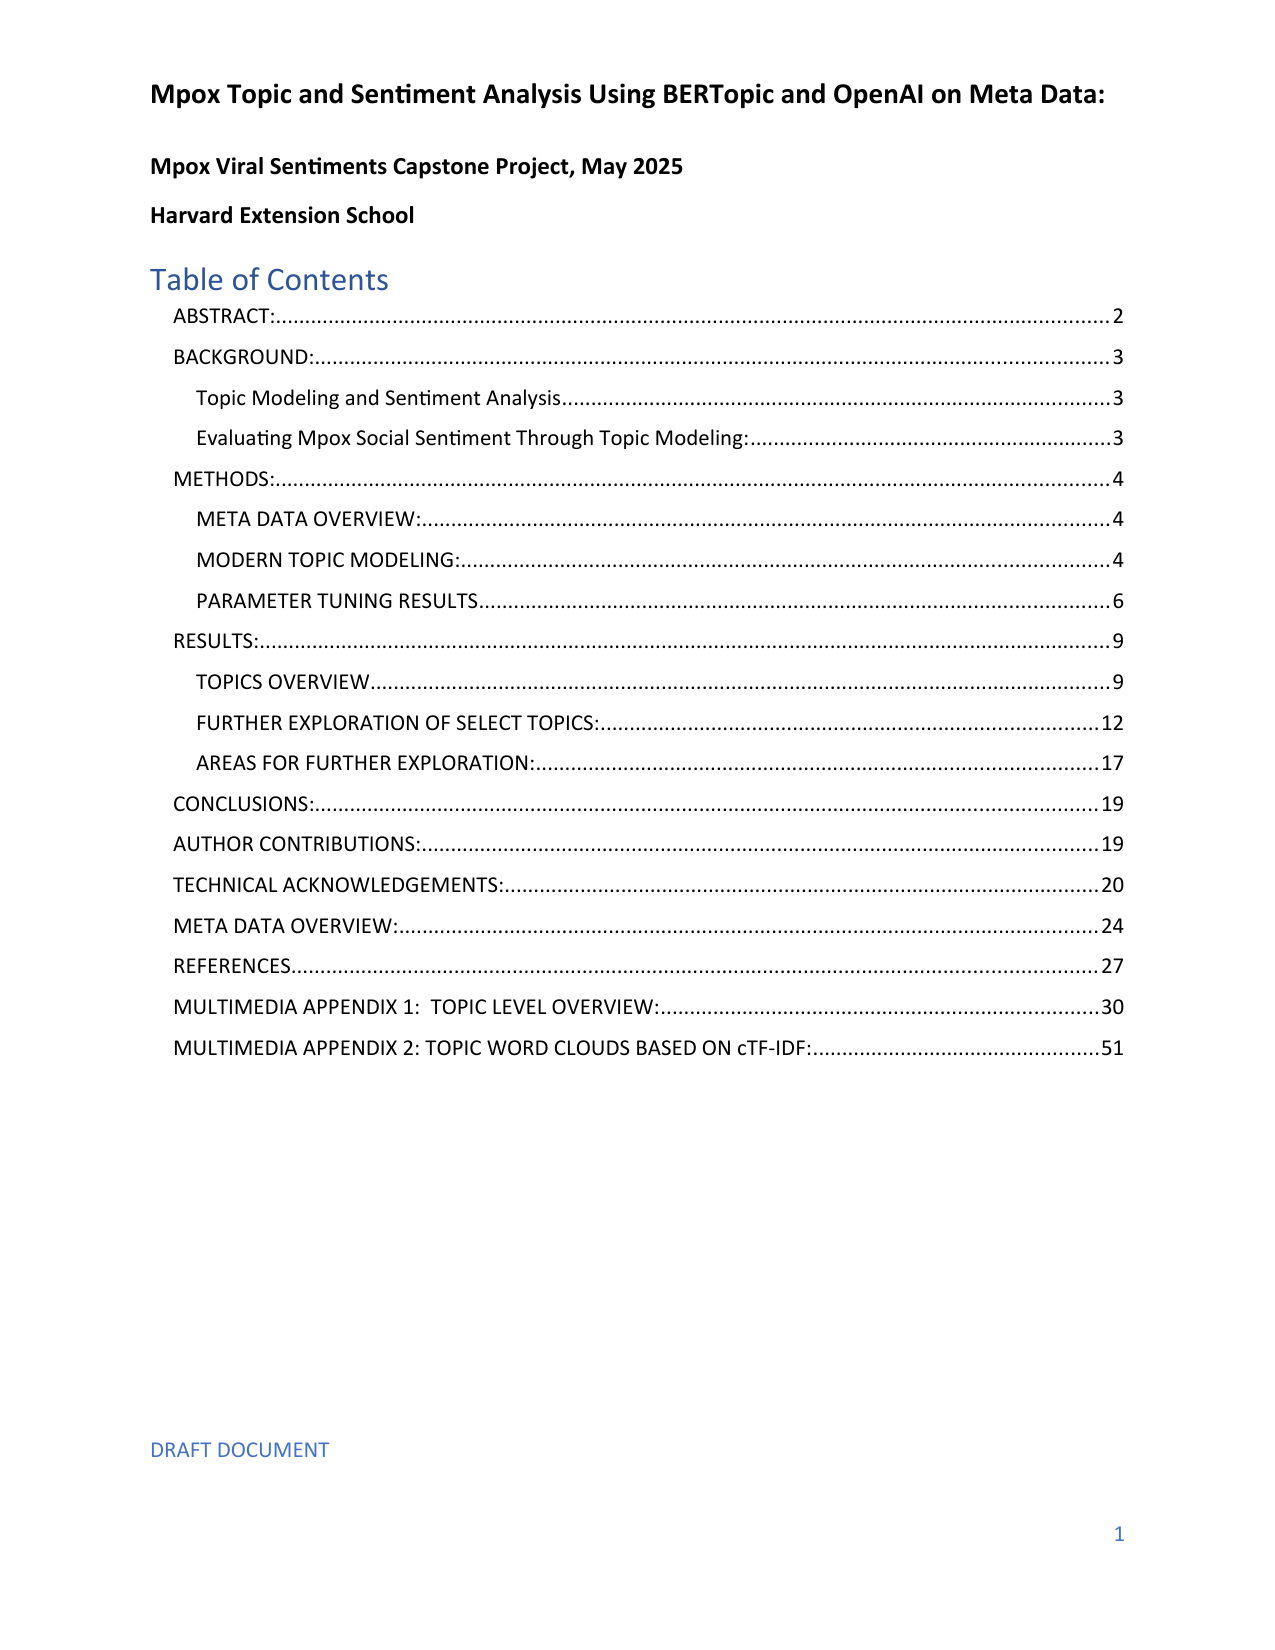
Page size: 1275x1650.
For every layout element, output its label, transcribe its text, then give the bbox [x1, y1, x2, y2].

text Table of Contents [150, 257, 1125, 298]
text Mpox Viral Sentiments Capstone Project, May 2025 [150, 150, 1125, 181]
text Harvard Extension School [150, 199, 1125, 230]
